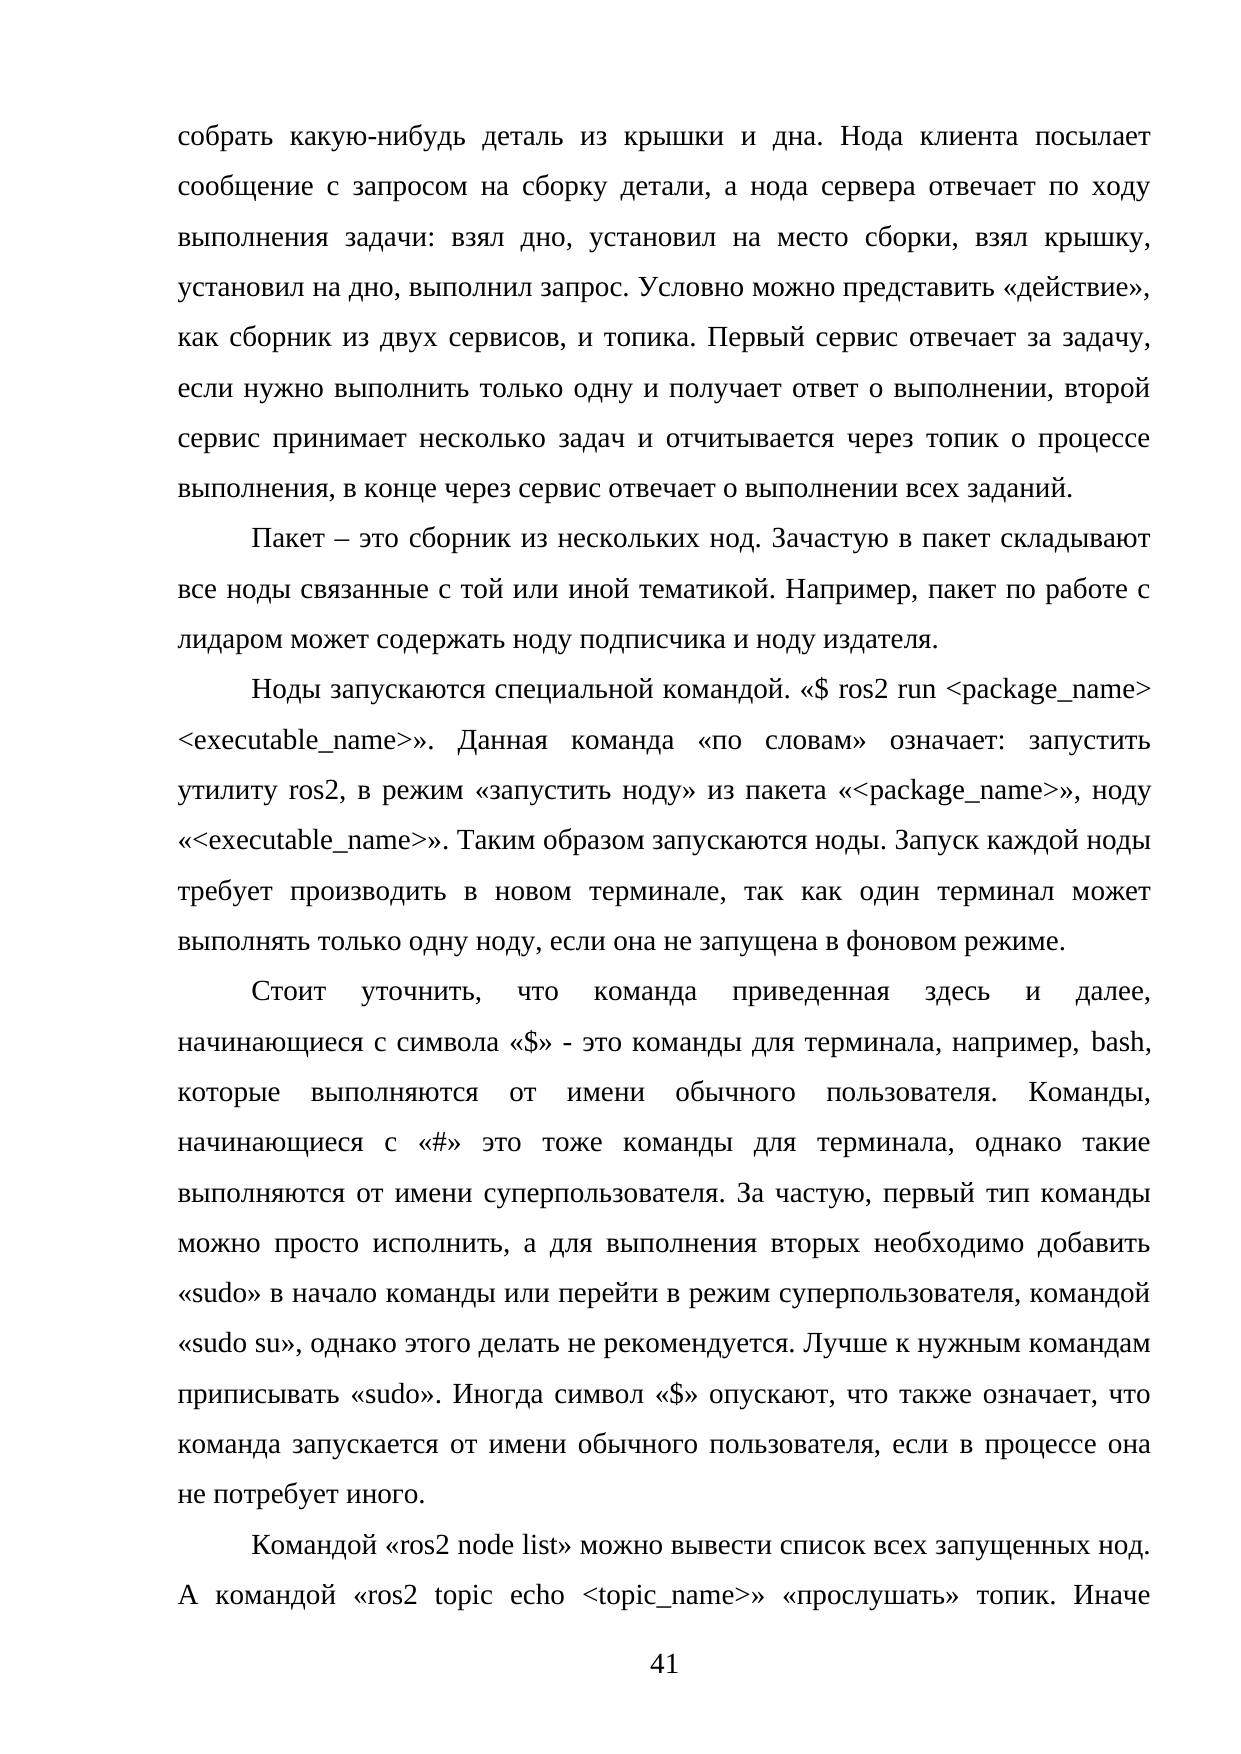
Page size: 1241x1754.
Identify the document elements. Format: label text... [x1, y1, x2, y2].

text Ноды запускаются специальной командой. «$ ros2 run <package_name> <executable_name>». Данная команда «по словам» означает: запустить утилиту ros2, в режим «запустить ноду» из пакета «<package_name>», ноду «<executable_name>». Таким образом запускаются ноды. Запуск каждой ноды требует производить в новом терминале, так как один терминал может выполнять только одну ноду, если она не запущена в фоновом режиме. [177, 672, 1152, 957]
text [177, 118, 1152, 504]
text Стоит уточнить, что команда приведенная здесь и далее, начинающиеся с символа «$» - это команды для терминала, например, bash, которые выполняются от имени обычного пользователя. Команды, начинающиеся с «#» это тоже команды для терминала, однако такие выполняются от имени суперпользователя. За частую, первый тип команды можно просто исполнить, а для выполнения вторых необходимо добавить «sudo» в начало команды или перейти в режим суперпользователя, командой «sudo su», однако этого делать не рекомендуется. Лучше к нужным командам приписывать «sudo». Иногда символ «$» опускают, что также означает, что команда запускается от имени обычного пользователя, если в процессе она не потребует иного. [177, 973, 1152, 1510]
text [177, 1527, 1152, 1611]
text Пакет – это сборник из нескольких нод. Зачастую в пакет складывают все ноды связанные с той или иной тематикой. Например, пакет по работе с лидаром может содержать ноду подписчика и ноду издателя. [177, 521, 1152, 655]
